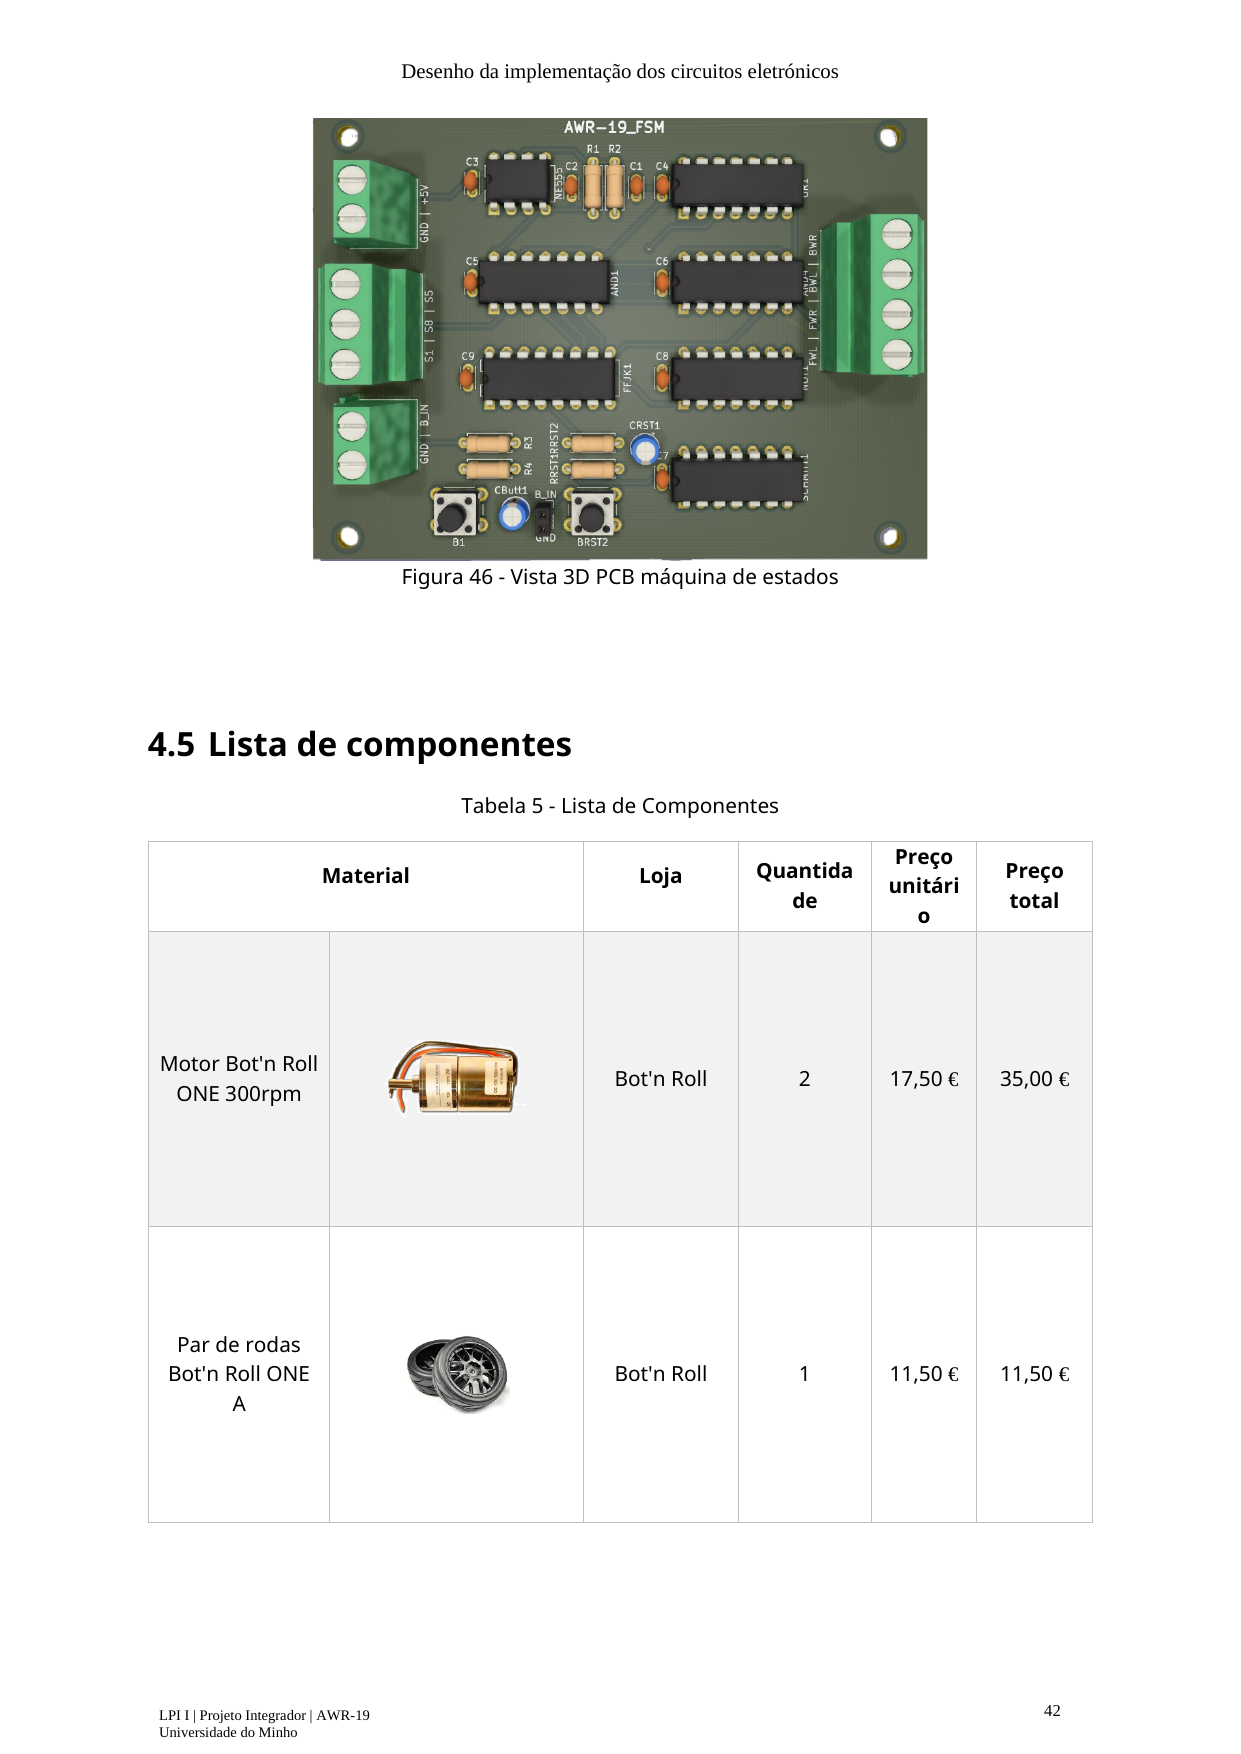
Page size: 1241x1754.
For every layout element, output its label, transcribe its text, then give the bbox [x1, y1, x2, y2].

text Tabela 5 - Lista de Componentes [148, 791, 1092, 820]
table_cell [330, 932, 583, 1226]
table_cell Bot'n Roll [584, 1227, 738, 1522]
table_cell 17,50 € [872, 932, 976, 1226]
table_header Material [149, 842, 583, 931]
table_header Preço total [977, 842, 1092, 931]
table_cell [330, 1227, 583, 1522]
table_cell Bot'n Roll [584, 932, 738, 1226]
table_header Preço unitário [872, 842, 976, 931]
table_cell Par de rodas Bot'n Roll ONE A [149, 1227, 329, 1522]
table_header Quantidade [739, 842, 871, 931]
table_cell 1 [739, 1227, 871, 1522]
picture [312, 118, 928, 561]
text Figura 46 - Vista 3D PCB máquina de estados [148, 562, 1092, 591]
text Lista de componentes [148, 721, 1092, 766]
table_header Loja [584, 842, 738, 931]
table_cell 11,50 € [977, 1227, 1092, 1522]
table_cell Motor Bot'n Roll ONE 300rpm [149, 932, 329, 1226]
picture [362, 984, 551, 1173]
table_cell 35,00 € [977, 932, 1092, 1226]
table_cell 2 [739, 932, 871, 1226]
table_cell 11,50 € [872, 1227, 976, 1522]
picture [354, 1271, 559, 1476]
